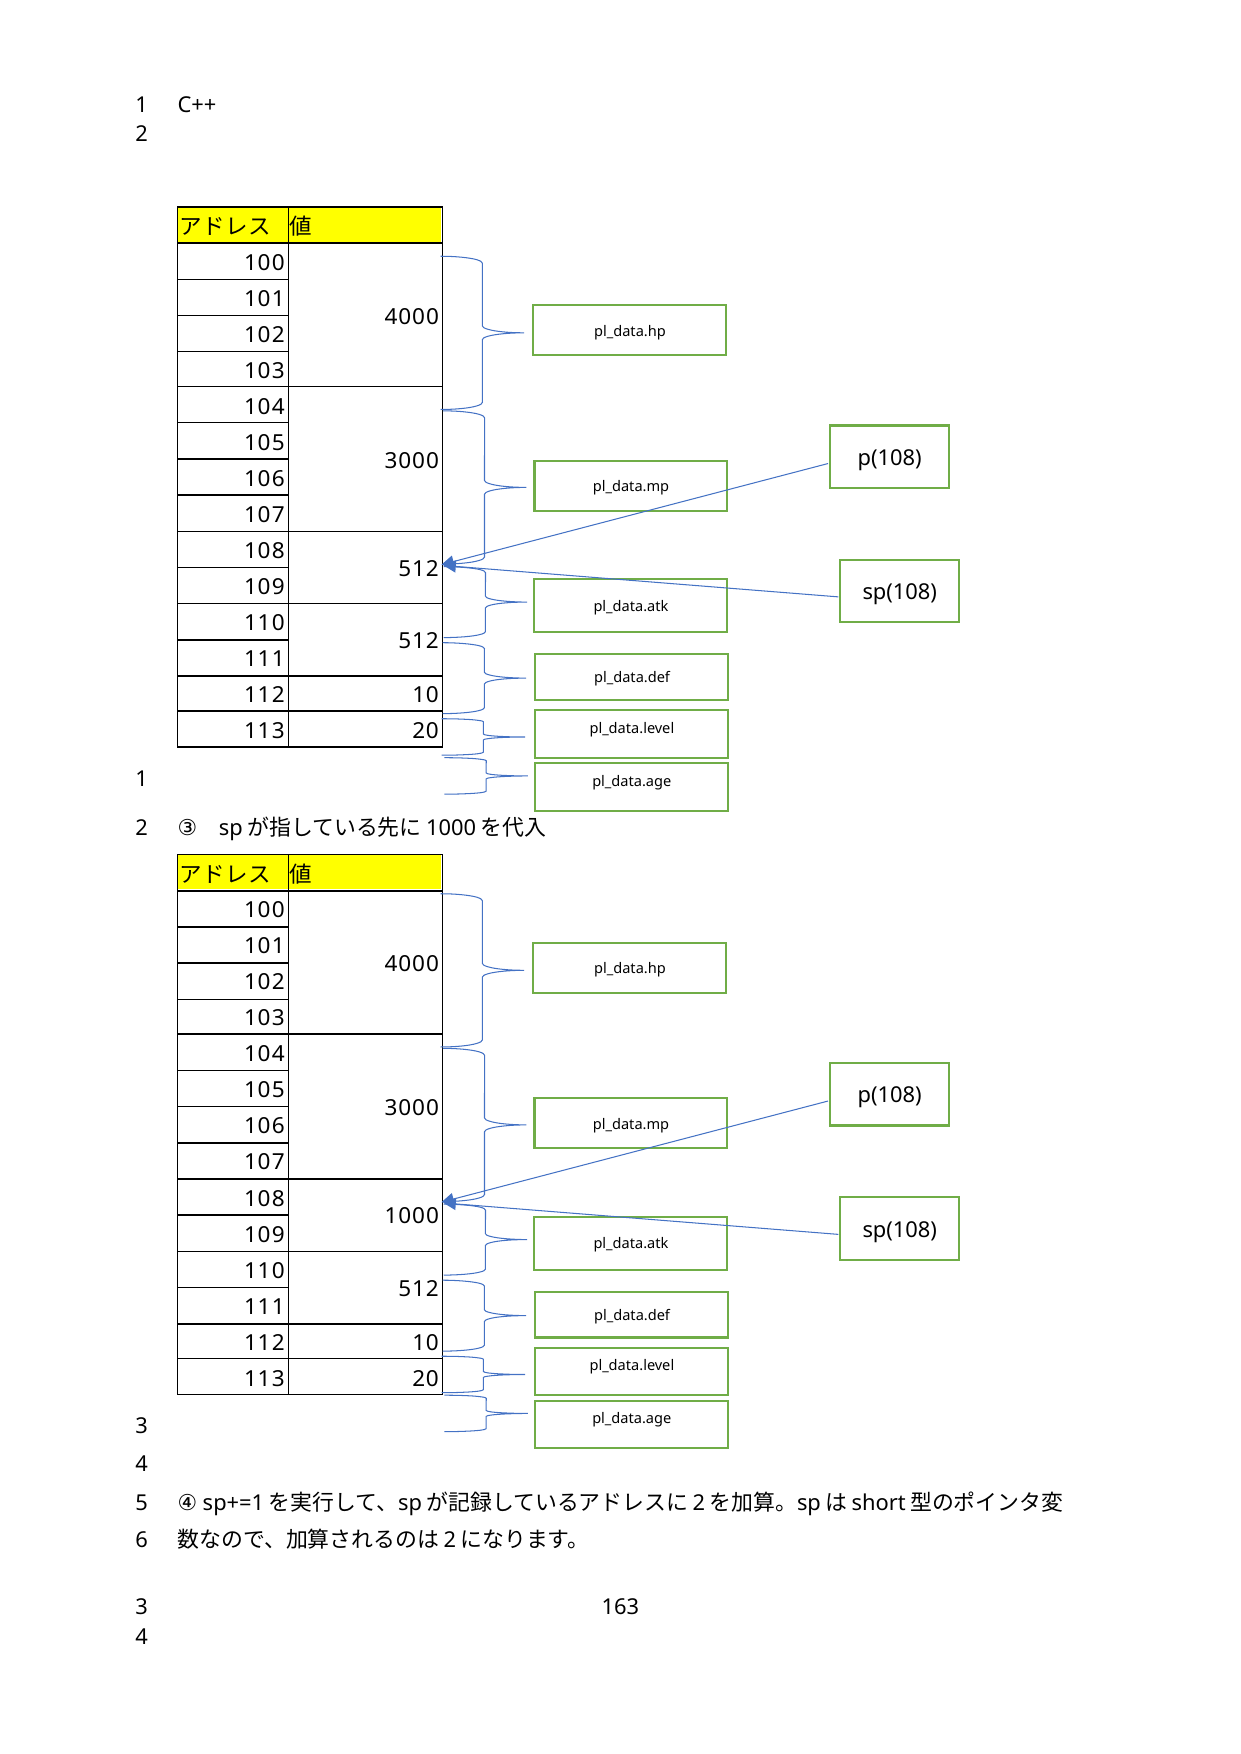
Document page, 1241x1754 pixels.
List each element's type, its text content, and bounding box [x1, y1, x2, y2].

text ③ spが指している先に1000を代入 [177, 807, 1063, 844]
text ④ sp+=1を実行して、spが記録しているアドレスに2を加算。spはshort型のポインタ変数なので、加算されるのは2になります。 [177, 1482, 1063, 1557]
